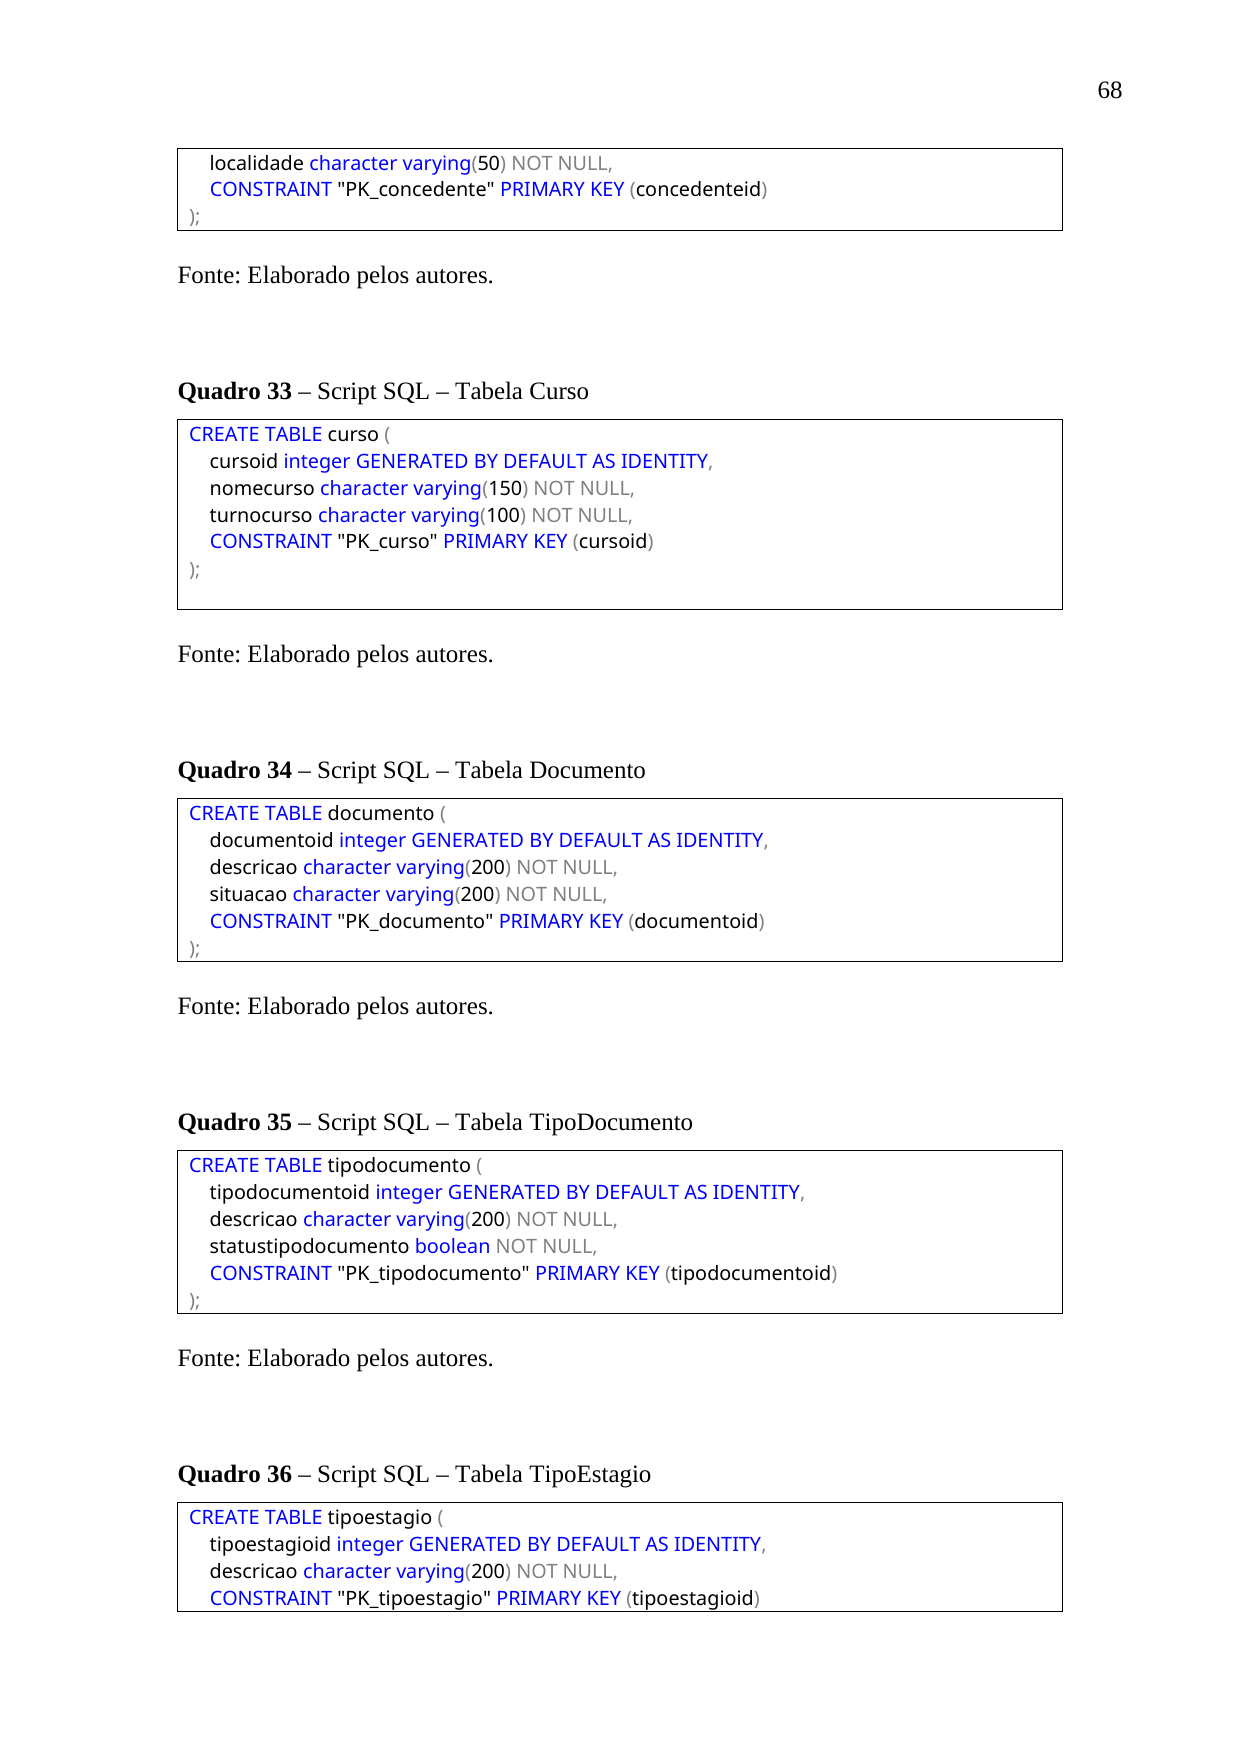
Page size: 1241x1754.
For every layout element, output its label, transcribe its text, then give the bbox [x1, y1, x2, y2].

table_header CREATE TABLE tipodocumento ( tipodocumentoid integer GENERATED BY DEFAULT AS IDENTITY, descricao character varying(200) NOT NULL, statustipodocumento boolean NOT NULL, CONSTRAINT "PK_tipodocumento" PRIMARY KEY (tipodocumentoid) ); [178, 1151, 1062, 1313]
text Fonte: Elaborado pelos autores. [177, 260, 1122, 289]
table_header CREATE TABLE curso ( cursoid integer GENERATED BY DEFAULT AS IDENTITY, nomecurso character varying(150) NOT NULL, turnocurso character varying(100) NOT NULL, CONSTRAINT "PK_curso" PRIMARY KEY (cursoid) ); [178, 420, 1062, 609]
text Quadro 36 – Script SQL – Tabela TipoEstagio [177, 1459, 1122, 1488]
text Fonte: Elaborado pelos autores. [177, 639, 1122, 668]
text Quadro 35 – Script SQL – Tabela TipoDocumento [177, 1107, 1122, 1136]
text Fonte: Elaborado pelos autores. [177, 1343, 1122, 1372]
text Quadro 34 – Script SQL – Tabela Documento [177, 755, 1122, 783]
table_header CREATE TABLE documento ( documentoid integer GENERATED BY DEFAULT AS IDENTITY, descricao character varying(200) NOT NULL, situacao character varying(200) NOT NULL, CONSTRAINT "PK_documento" PRIMARY KEY (documentoid) ); [178, 799, 1062, 961]
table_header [178, 149, 1062, 230]
text Quadro 33 – Script SQL – Tabela Curso [177, 376, 1122, 404]
text Fonte: Elaborado pelos autores. [177, 991, 1122, 1020]
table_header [178, 1503, 1062, 1611]
